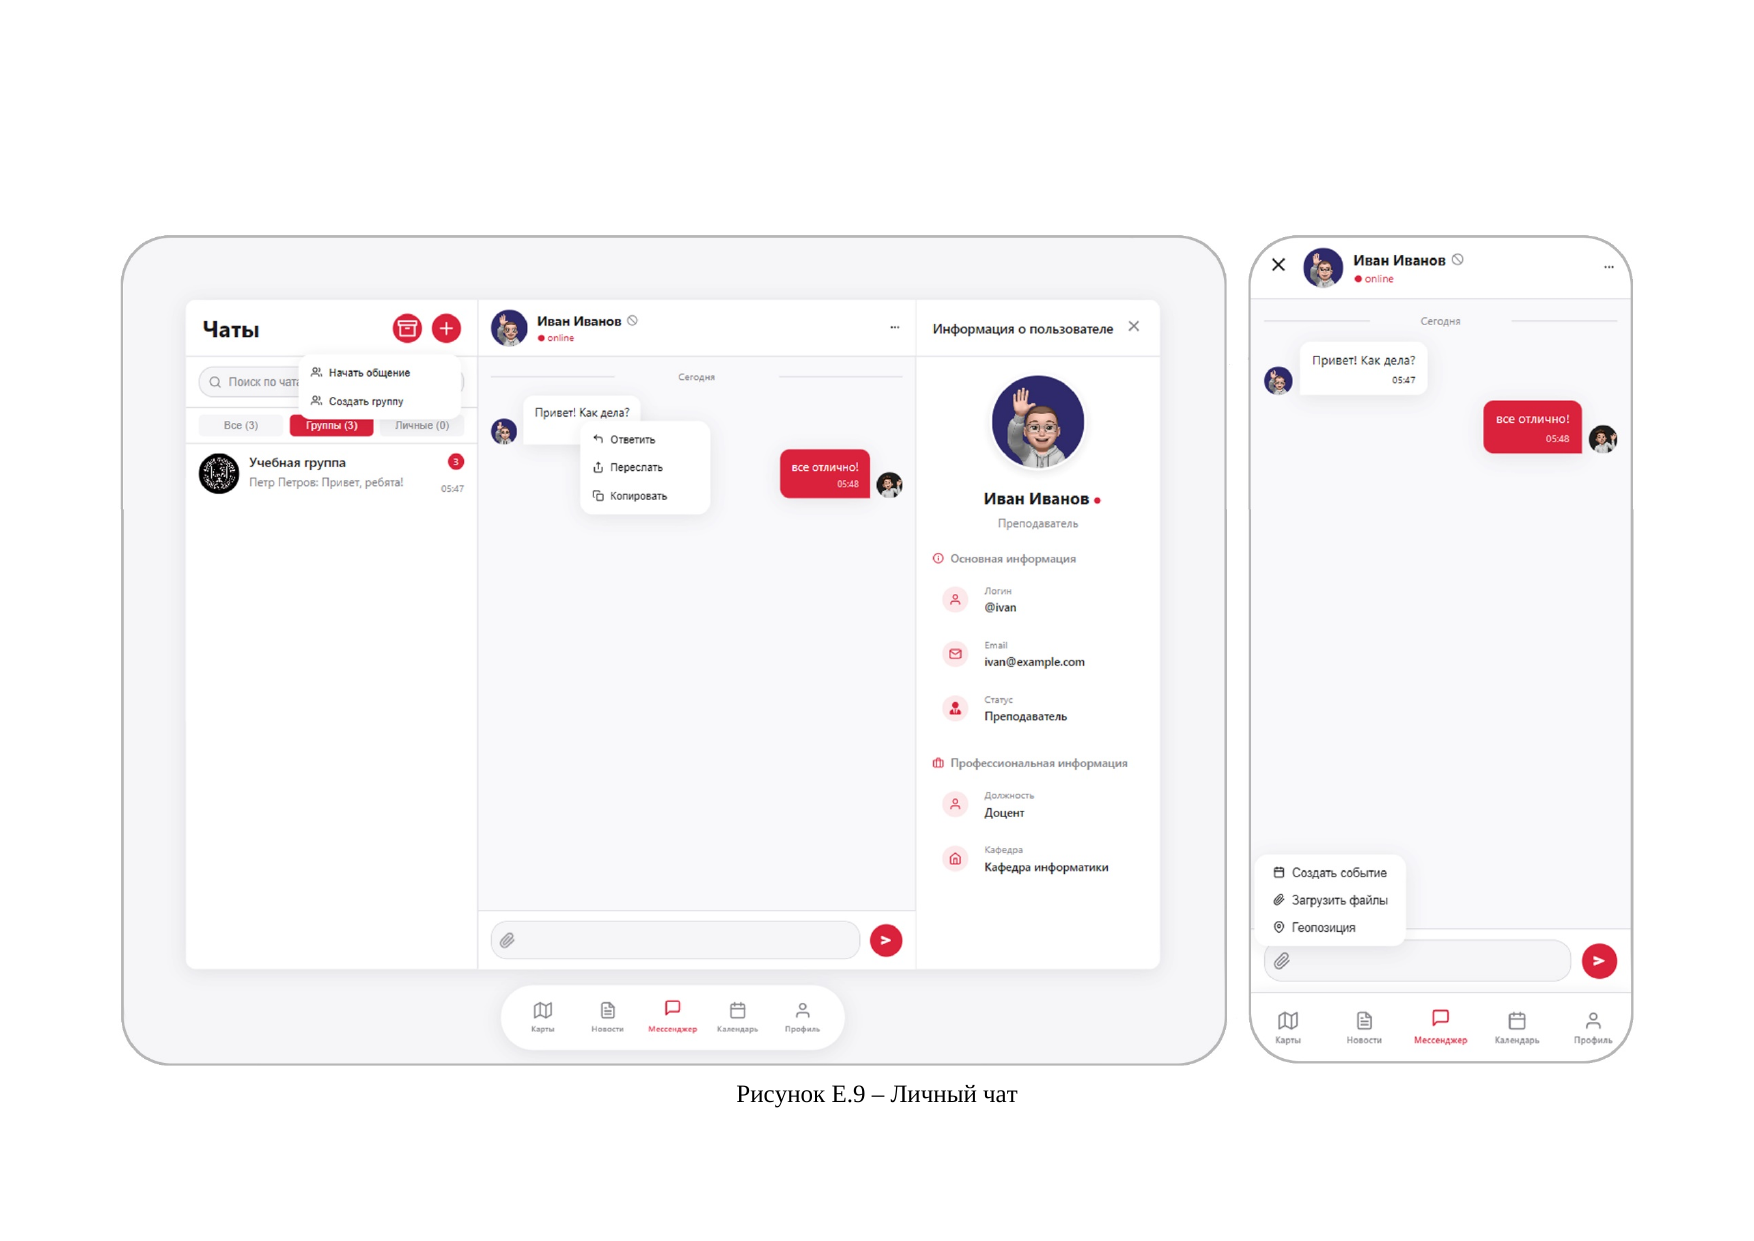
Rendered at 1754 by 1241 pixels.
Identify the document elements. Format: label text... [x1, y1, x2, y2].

text Рисунок Е.9 – Личный чат [118, 1079, 1636, 1108]
picture [118, 232, 1636, 1066]
